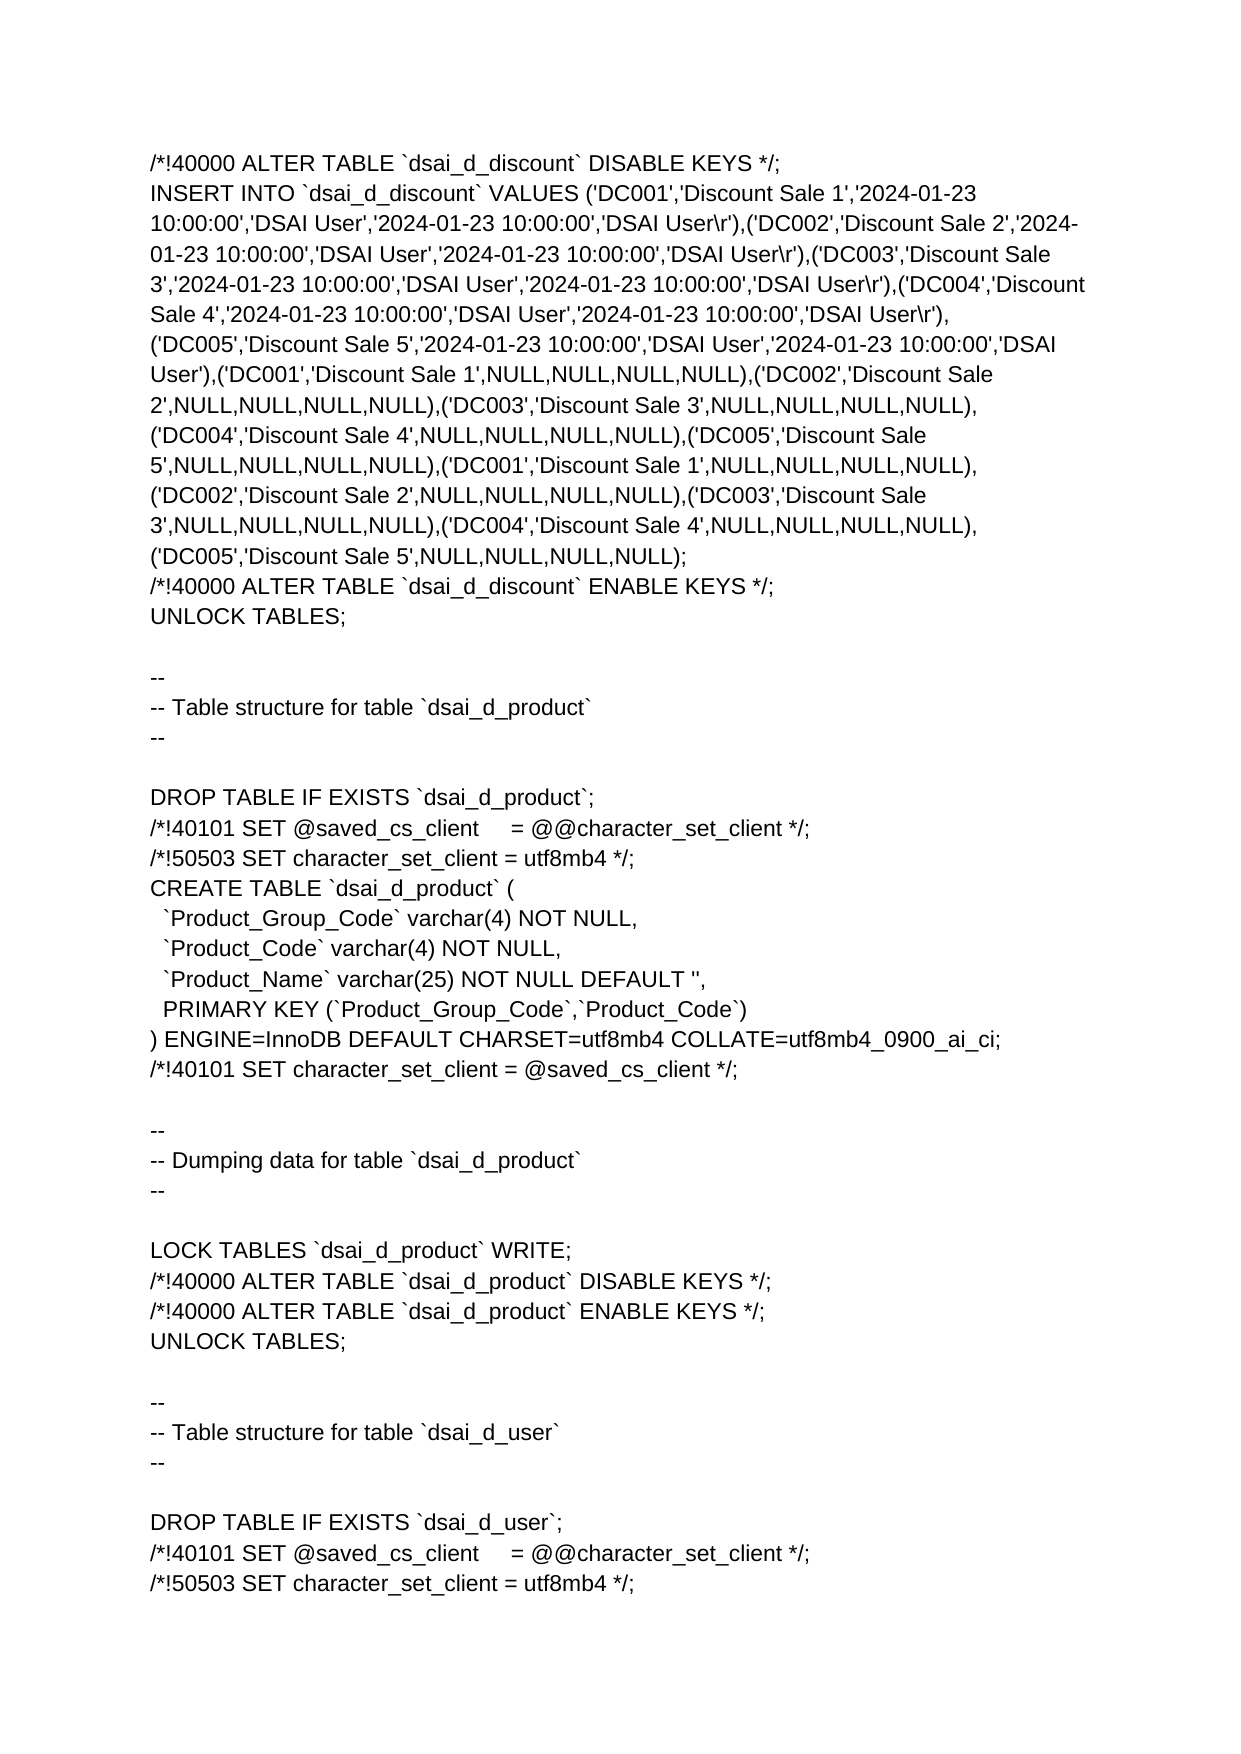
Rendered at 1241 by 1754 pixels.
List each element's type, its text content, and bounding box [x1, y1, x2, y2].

text ) ENGINE=InnoDB DEFAULT CHARSET=utf8mb4 COLLATE=utf8mb4_0900_ai_ci; [150, 1026, 1090, 1052]
text -- [150, 1388, 1090, 1415]
text /*!40000 ALTER TABLE `dsai_d_product` DISABLE KEYS */; [150, 1268, 1090, 1294]
text -- Table structure for table `dsai_d_user` [150, 1419, 1090, 1445]
text -- Table structure for table `dsai_d_product` [150, 694, 1090, 720]
text -- [150, 724, 1090, 750]
text -- [150, 1117, 1090, 1143]
text -- [150, 1177, 1090, 1203]
text LOCK TABLES `dsai_d_product` WRITE; [150, 1237, 1090, 1264]
text UNLOCK TABLES; [150, 603, 1090, 629]
text -- [150, 1449, 1090, 1475]
text -- Dumping data for table `dsai_d_product` [150, 1147, 1090, 1173]
text DROP TABLE IF EXISTS `dsai_d_product`; [150, 784, 1090, 811]
text /*!40101 SET character_set_client = @saved_cs_client */; [150, 1056, 1090, 1083]
text DROP TABLE IF EXISTS `dsai_d_user`; [150, 1509, 1090, 1536]
text /*!40000 ALTER TABLE `dsai_d_discount` ENABLE KEYS */; [150, 573, 1090, 599]
text CREATE TABLE `dsai_d_product` ( [150, 875, 1090, 901]
text `Product_Group_Code` varchar(4) NOT NULL, [150, 905, 1090, 932]
text /*!40101 SET @saved_cs_client = @@character_set_client */; [150, 814, 1090, 841]
text `Product_Name` varchar(25) NOT NULL DEFAULT '', [150, 966, 1090, 992]
text /*!40000 ALTER TABLE `dsai_d_product` ENABLE KEYS */; [150, 1298, 1090, 1324]
text PRIMARY KEY (`Product_Group_Code`,`Product_Code`) [150, 996, 1090, 1022]
text /*!50503 SET character_set_client = utf8mb4 */; [150, 845, 1090, 871]
text INSERT INTO `dsai_d_discount` VALUES ('DC001','Discount Sale 1','2024-01-23 10:00:00','DSAI User','2024-01-23 10:00:00','DSAI User\r'),('DC002','Discount Sale 2','2024-01-23 10:00:00','DSAI User','2024-01-23 10:00:00','DSAI User\r'),('DC003','Discount Sale 3','2024-01-23 10:00:00','DSAI User','2024-01-23 10:00:00','DSAI User\r'),('DC004','Discount Sale 4','2024-01-23 10:00:00','DSAI User','2024-01-23 10:00:00','DSAI User\r'),('DC005','Discount Sale 5','2024-01-23 10:00:00','DSAI User','2024-01-23 10:00:00','DSAI User'),('DC001','Discount Sale 1',NULL,NULL,NULL,NULL),('DC002','Discount Sale 2',NULL,NULL,NULL,NULL),('DC003','Discount Sale 3',NULL,NULL,NULL,NULL),('DC004','Discount Sale 4',NULL,NULL,NULL,NULL),('DC005','Discount Sale 5',NULL,NULL,NULL,NULL),('DC001','Discount Sale 1',NULL,NULL,NULL,NULL),('DC002','Discount Sale 2',NULL,NULL,NULL,NULL),('DC003','Discount Sale 3',NULL,NULL,NULL,NULL),('DC004','Discount Sale 4',NULL,NULL,NULL,NULL),('DC005','Discount Sale 5',NULL,NULL,NULL,NULL); [150, 180, 1090, 569]
text UNLOCK TABLES; [150, 1328, 1090, 1354]
text `Product_Code` varchar(4) NOT NULL, [150, 935, 1090, 962]
text /*!40101 SET @saved_cs_client = @@character_set_client */; [150, 1539, 1090, 1566]
text /*!50503 SET character_set_client = utf8mb4 */; [150, 1570, 1090, 1596]
text -- [150, 663, 1090, 690]
text /*!40000 ALTER TABLE `dsai_d_discount` DISABLE KEYS */; [150, 150, 1090, 176]
